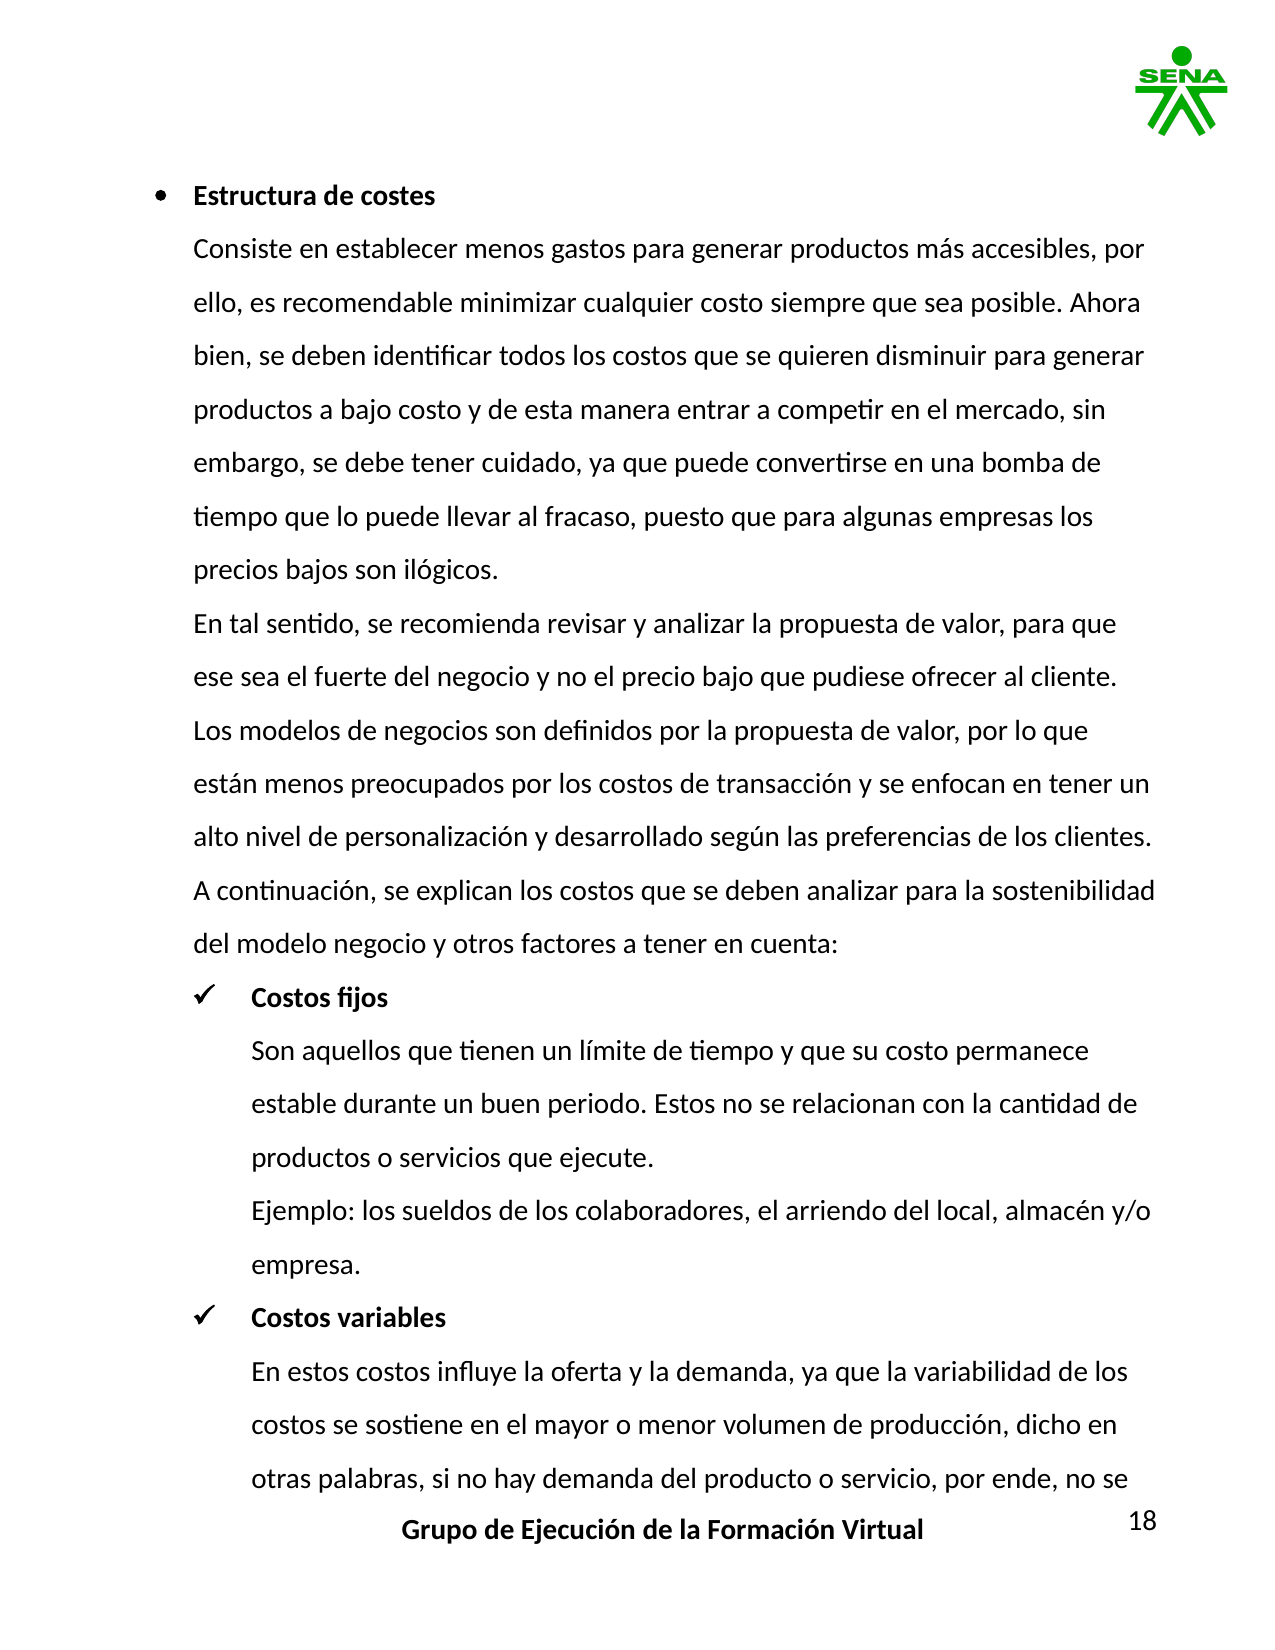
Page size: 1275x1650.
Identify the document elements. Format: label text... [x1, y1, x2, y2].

list Ejemplo: los sueldos de los colaboradores, el arriendo del local, almacén y/o empresa. [251, 1192, 1157, 1282]
picture [1135, 46, 1228, 136]
list Son aquellos que tienen un límite de tiempo y que su costo permanece estable durante un buen periodo. Estos no se relacionan con la cantidad de productos o servicios que ejecute. [251, 1032, 1157, 1175]
list A continuación, se explican los costos que se deben analizar para la sostenibilidad del modelo negocio y otros factores a tener en cuenta: [193, 872, 1157, 961]
list Costos fijos [192, 979, 1157, 1014]
list En tal sentido, se recomienda revisar y analizar la propuesta de valor, para que ese sea el fuerte del negocio y no el precio bajo que pudiese ofrecer al cliente. Los modelos de negocios son definidos por la propuesta de valor, por lo que están menos preocupados por los costos de transacción y se enfocan en tener un alto nivel de personalización y desarrollado según las preferencias de los clientes. [193, 605, 1157, 854]
list Consiste en establecer menos gastos para generar productos más accesibles, por ello, es recomendable minimizar cualquier costo siempre que sea posible. Ahora bien, se deben identificar todos los costos que se quieren disminuir para generar productos a bajo costo y de esta manera entrar a competir en el mercado, sin embargo, se debe tener cuidado, ya que puede convertirse en una bomba de tiempo que lo puede llevar al fracaso, puesto que para algunas empresas los precios bajos son ilógicos. [193, 231, 1157, 587]
list Estructura de costes [156, 177, 1157, 213]
list Costos variables [192, 1299, 1157, 1335]
